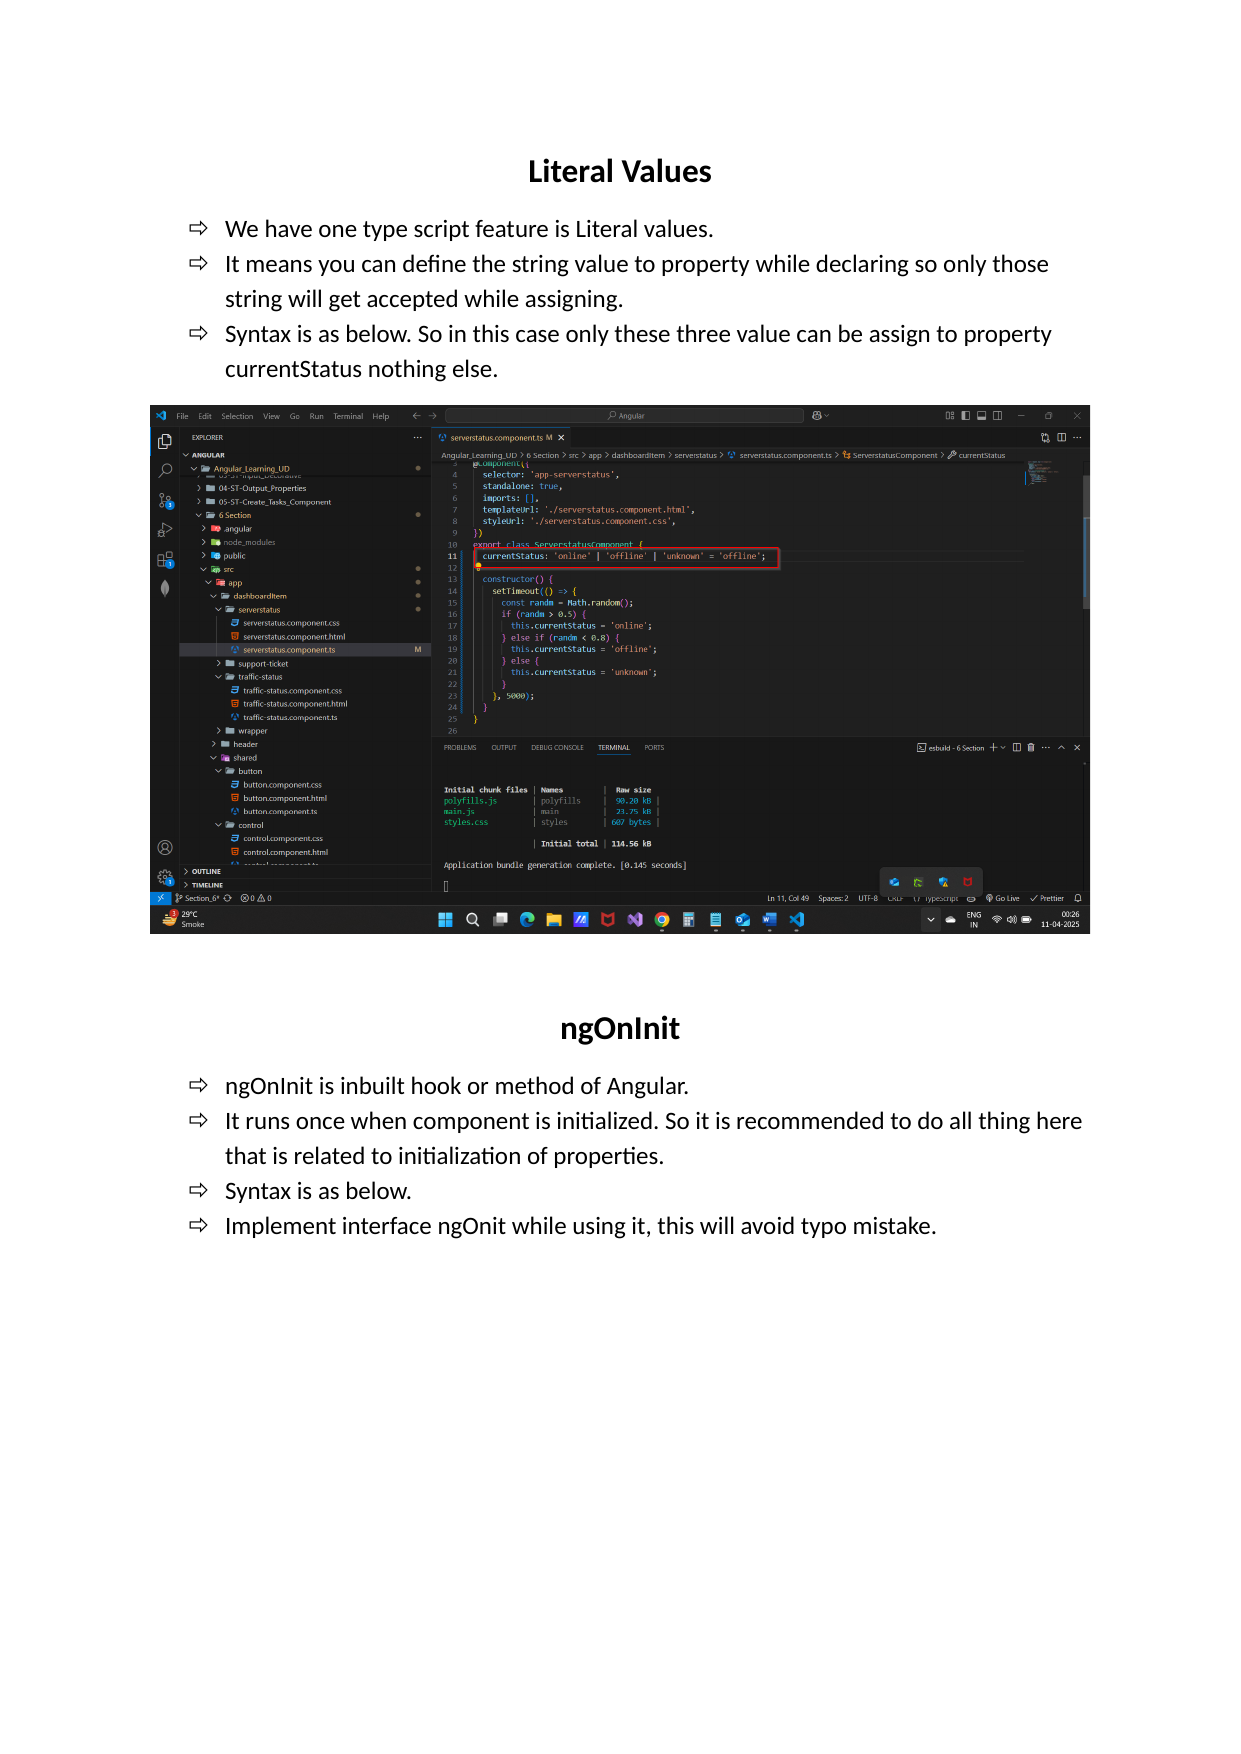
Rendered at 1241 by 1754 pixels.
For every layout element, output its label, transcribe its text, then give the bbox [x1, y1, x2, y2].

list It means you can define the string value to property while declaring so only those string will get accepted while assigning. [187, 248, 1090, 314]
list We have one type script feature is Literal values. [187, 213, 1090, 244]
picture [150, 405, 1091, 934]
text ngOnInit [150, 1007, 1090, 1047]
list Implement interface ngOnit while using it, this will avoid typo mistake. [187, 1210, 1090, 1241]
list Syntax is as below. So in this case only these three value can be assign to property currentStatus nothing else. [187, 318, 1090, 384]
list It runs once when component is initialized. So it is recommended to do all thing here that is related to initialization of properties. [187, 1105, 1090, 1171]
text Literal Values [150, 150, 1090, 191]
list Syntax is as below. [187, 1175, 1090, 1206]
list ngOnInit is inbuilt hook or method of Angular. [187, 1070, 1090, 1101]
